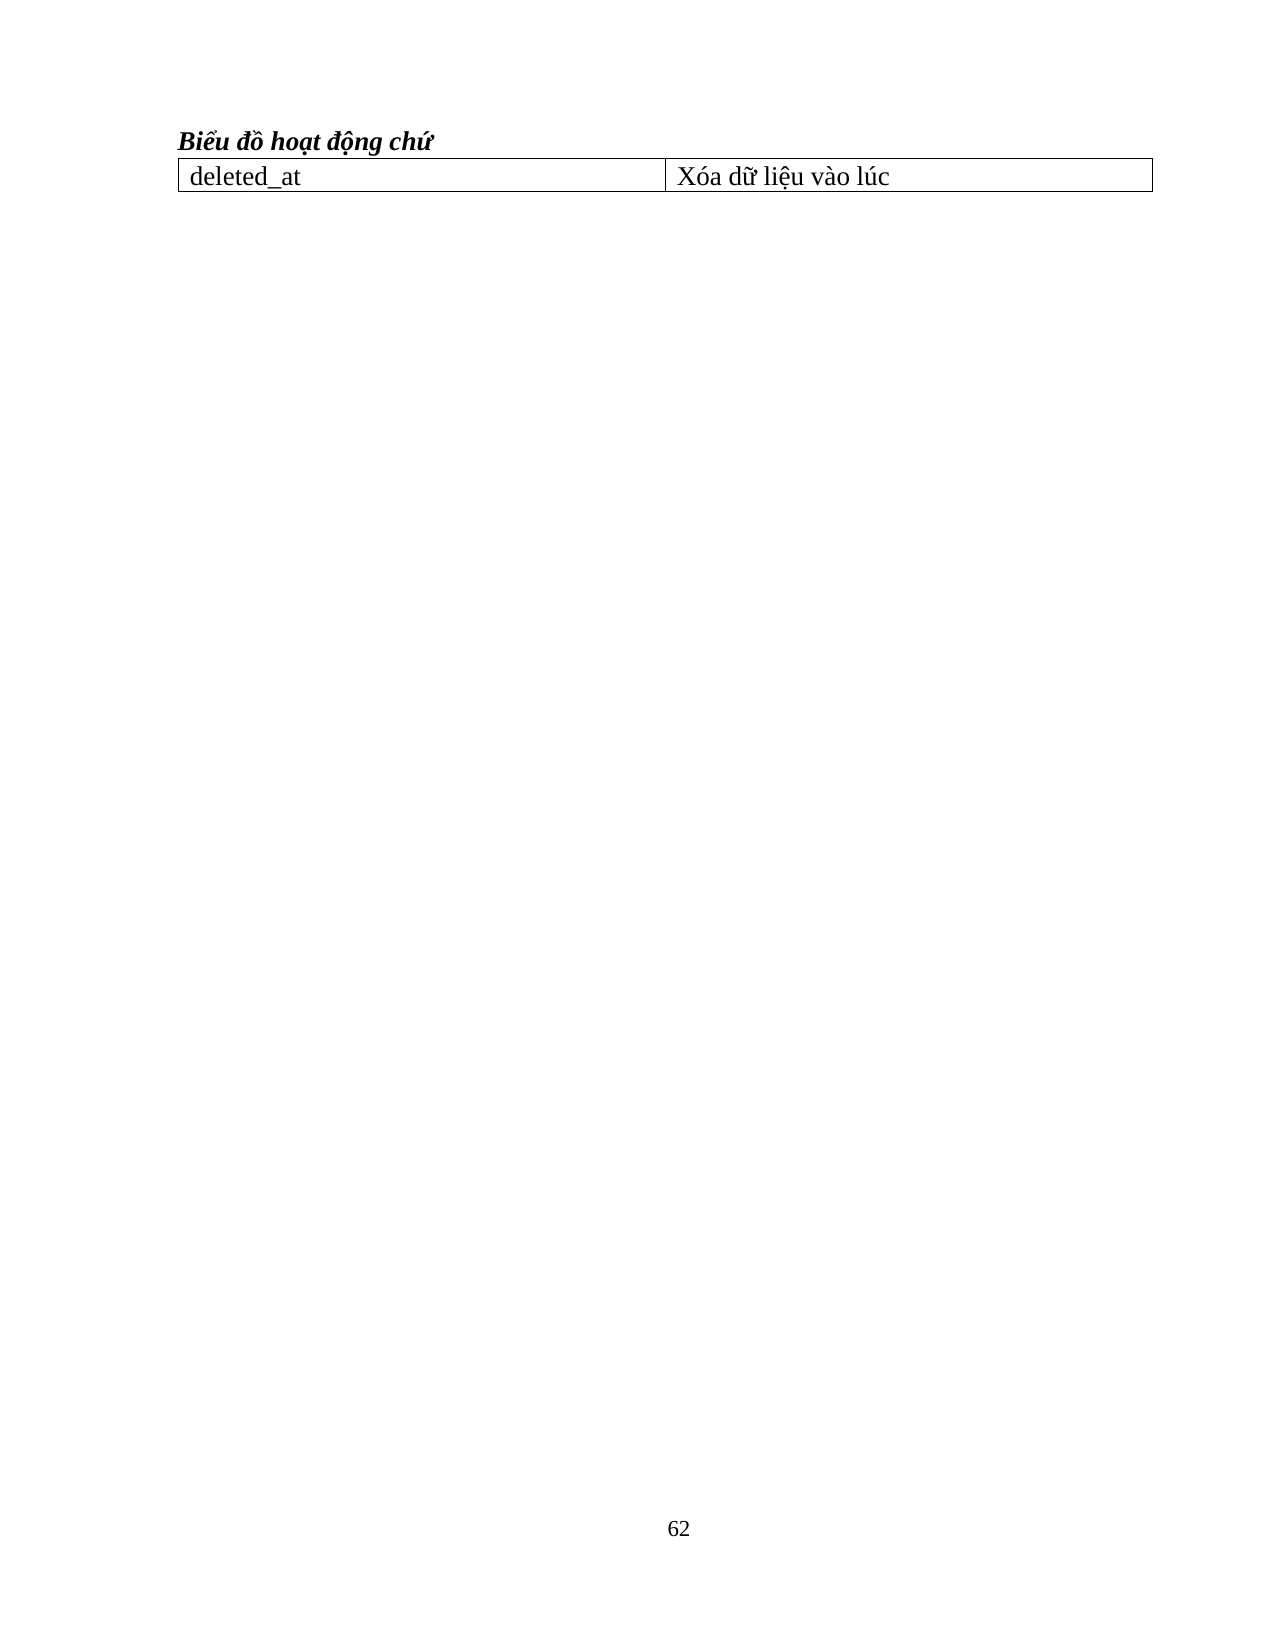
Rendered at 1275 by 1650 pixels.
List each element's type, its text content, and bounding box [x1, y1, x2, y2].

table_cell Xóa dữ liệu vào lúc [666, 159, 1152, 191]
table_cell deleted_at [179, 159, 665, 191]
